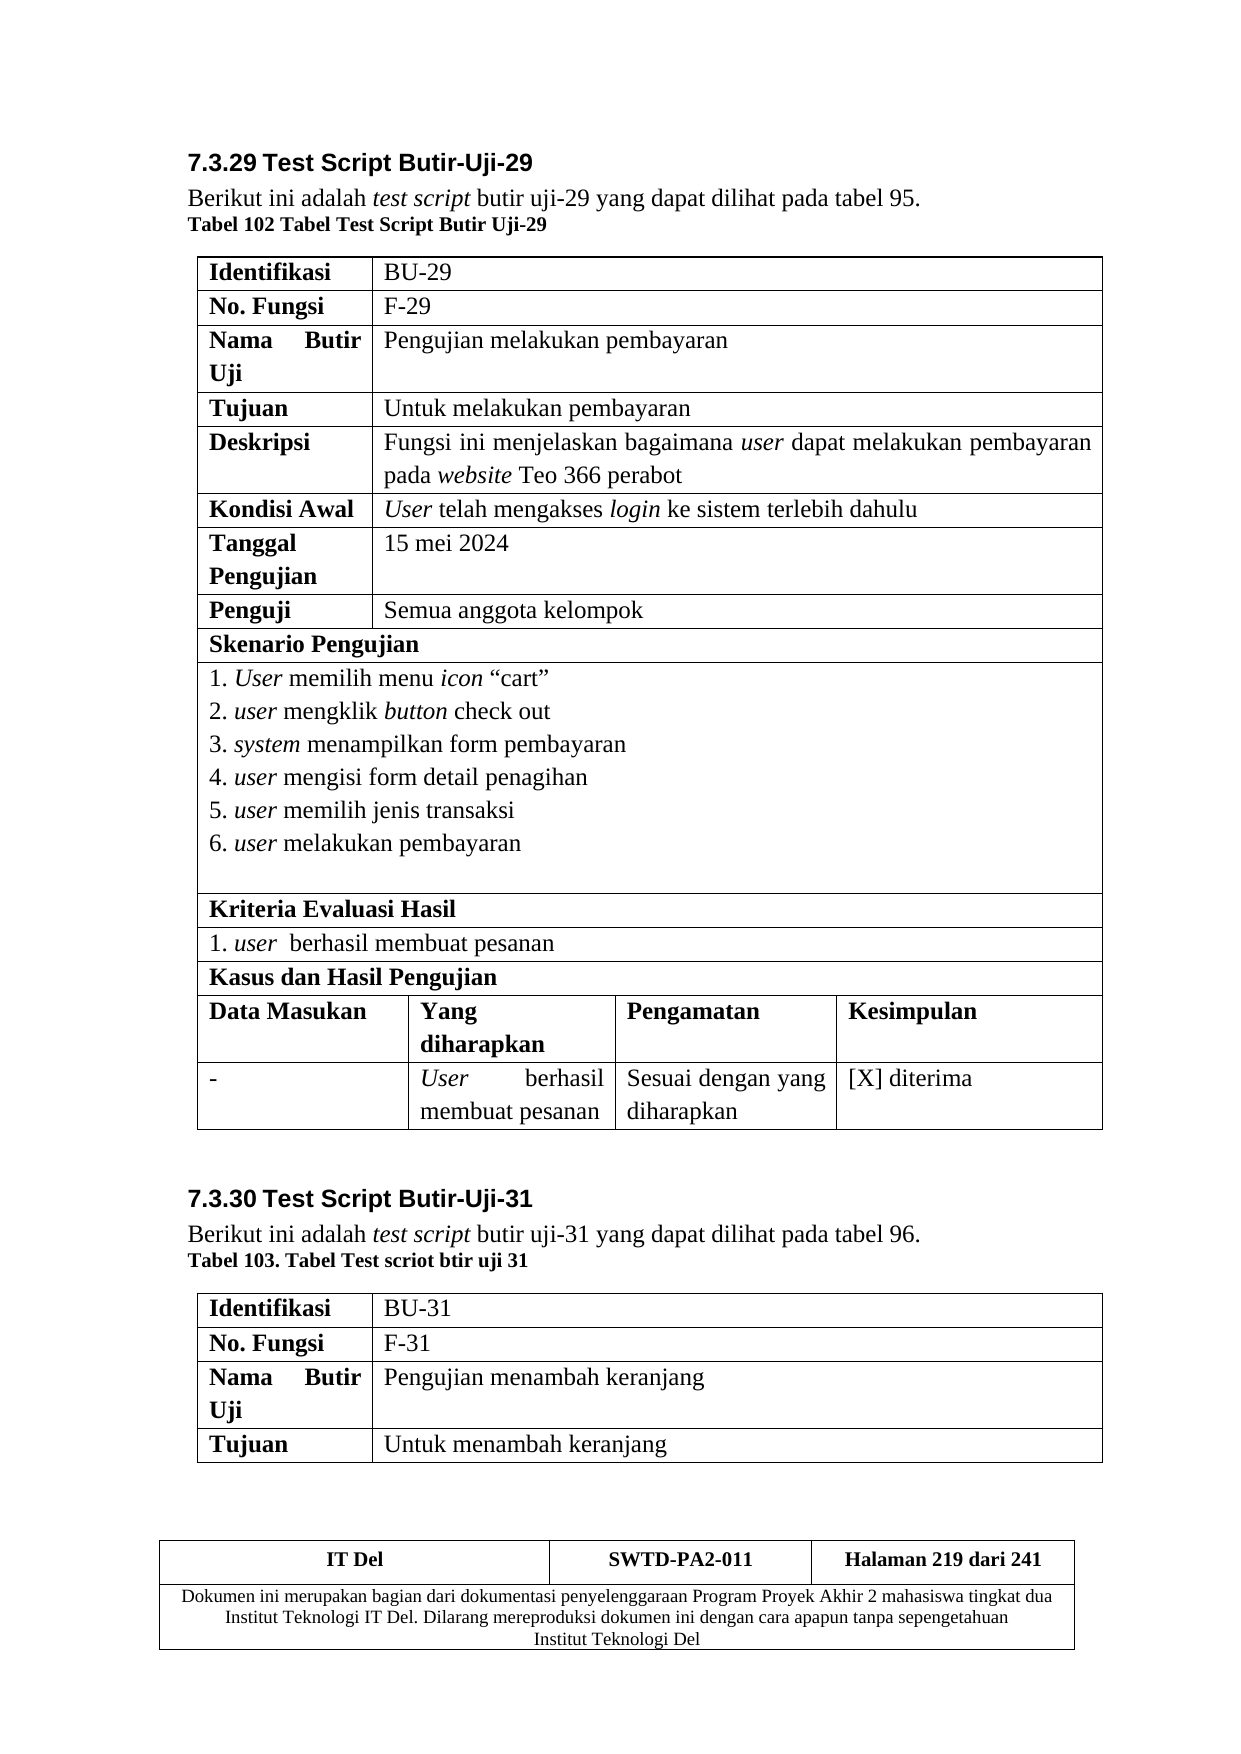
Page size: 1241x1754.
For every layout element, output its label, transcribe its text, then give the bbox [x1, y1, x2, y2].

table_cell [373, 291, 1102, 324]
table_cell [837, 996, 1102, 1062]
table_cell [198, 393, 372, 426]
text Berikut ini adalah test script butir uji-31 yang dapat dilihat pada tabel 96. [187, 1219, 1092, 1248]
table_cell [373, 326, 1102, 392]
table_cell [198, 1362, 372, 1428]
text Tabel 102 Tabel Test Script Butir Uji-29 [187, 211, 1092, 236]
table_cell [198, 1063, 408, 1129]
text Tabel 103. Tabel Test scriot btir uji 31 [187, 1248, 1092, 1272]
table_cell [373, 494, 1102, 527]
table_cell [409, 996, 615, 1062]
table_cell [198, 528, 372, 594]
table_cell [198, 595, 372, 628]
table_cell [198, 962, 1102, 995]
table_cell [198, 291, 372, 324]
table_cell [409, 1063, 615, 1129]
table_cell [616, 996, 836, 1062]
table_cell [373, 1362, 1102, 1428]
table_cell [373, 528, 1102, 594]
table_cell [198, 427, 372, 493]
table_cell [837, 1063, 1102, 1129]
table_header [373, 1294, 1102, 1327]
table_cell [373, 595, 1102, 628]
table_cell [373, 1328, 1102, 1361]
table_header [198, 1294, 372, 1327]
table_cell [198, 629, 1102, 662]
subtitle Test Script Butir-Uji-31 [187, 1184, 1092, 1213]
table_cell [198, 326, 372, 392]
text Berikut ini adalah test script butir uji-29 yang dapat dilihat pada tabel 95. [187, 183, 1092, 211]
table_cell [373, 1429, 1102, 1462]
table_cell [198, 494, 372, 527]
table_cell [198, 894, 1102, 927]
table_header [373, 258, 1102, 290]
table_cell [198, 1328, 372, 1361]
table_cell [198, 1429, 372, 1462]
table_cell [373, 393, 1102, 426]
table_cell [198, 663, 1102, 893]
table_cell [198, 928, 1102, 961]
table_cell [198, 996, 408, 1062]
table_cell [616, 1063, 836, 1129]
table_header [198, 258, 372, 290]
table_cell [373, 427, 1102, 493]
subtitle Test Script Butir-Uji-29 [187, 148, 1092, 176]
